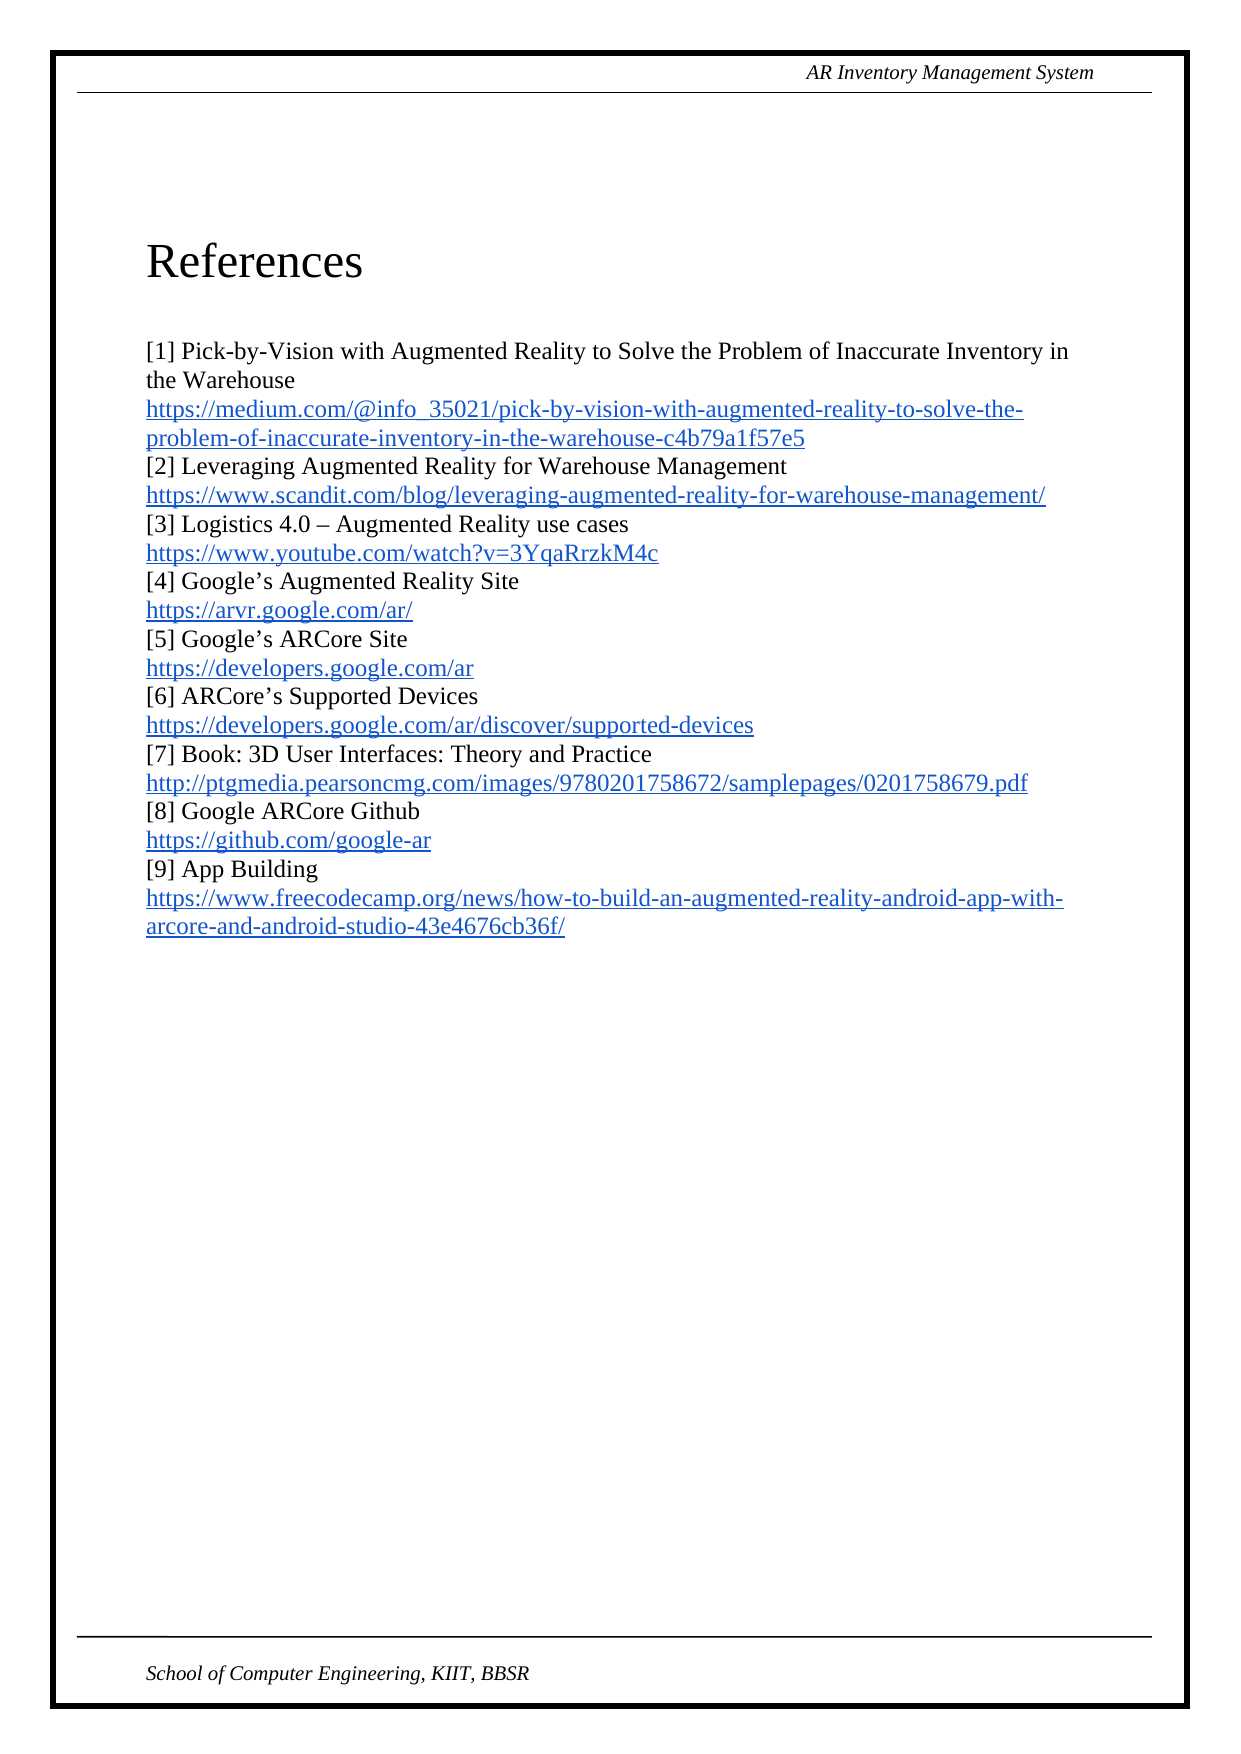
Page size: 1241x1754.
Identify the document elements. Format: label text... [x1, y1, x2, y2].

text https://www.scandit.com/blog/leveraging-augmented-reality-for-warehouse-management/ [146, 480, 1096, 509]
text https://developers.google.com/ar [146, 653, 1096, 681]
text [3] Logistics 4.0 – Augmented Reality use cases [146, 509, 1096, 538]
text [9] App Building [146, 854, 1096, 883]
text https://arvr.google.com/ar/ [146, 595, 1096, 624]
text [2] Leveraging Augmented Reality for Warehouse Management [146, 451, 1096, 480]
text https://www.freecodecamp.org/news/how-to-build-an-augmented-reality-android-app-with-arcore-and-android-studio-43e4676cb36f/ [146, 883, 1096, 940]
text [1] Pick-by-Vision with Augmented Reality to Solve the Problem of Inaccurate Inventory in the Warehouse [146, 336, 1096, 394]
text https://github.com/google-ar [146, 825, 1096, 854]
text [5] Google’s ARCore Site [146, 624, 1096, 653]
text [4] Google’s Augmented Reality Site [146, 566, 1096, 595]
text References [146, 232, 1096, 288]
text https://developers.google.com/ar/discover/supported-devices [146, 710, 1096, 739]
text https://medium.com/@info_35021/pick-by-vision-with-augmented-reality-to-solve-the-problem-of-inaccurate-inventory-in-the-warehouse-c4b79a1f57e5 [146, 394, 1096, 451]
text http://ptgmedia.pearsoncmg.com/images/9780201758672/samplepages/0201758679.pdf [146, 768, 1096, 796]
text https://www.youtube.com/watch?v=3YqaRrzkM4c [146, 538, 1096, 566]
text [7] Book: 3D User Interfaces: Theory and Practice [146, 739, 1096, 768]
text [8] Google ARCore Github [146, 796, 1096, 825]
text [6] ARCore’s Supported Devices [146, 681, 1096, 710]
